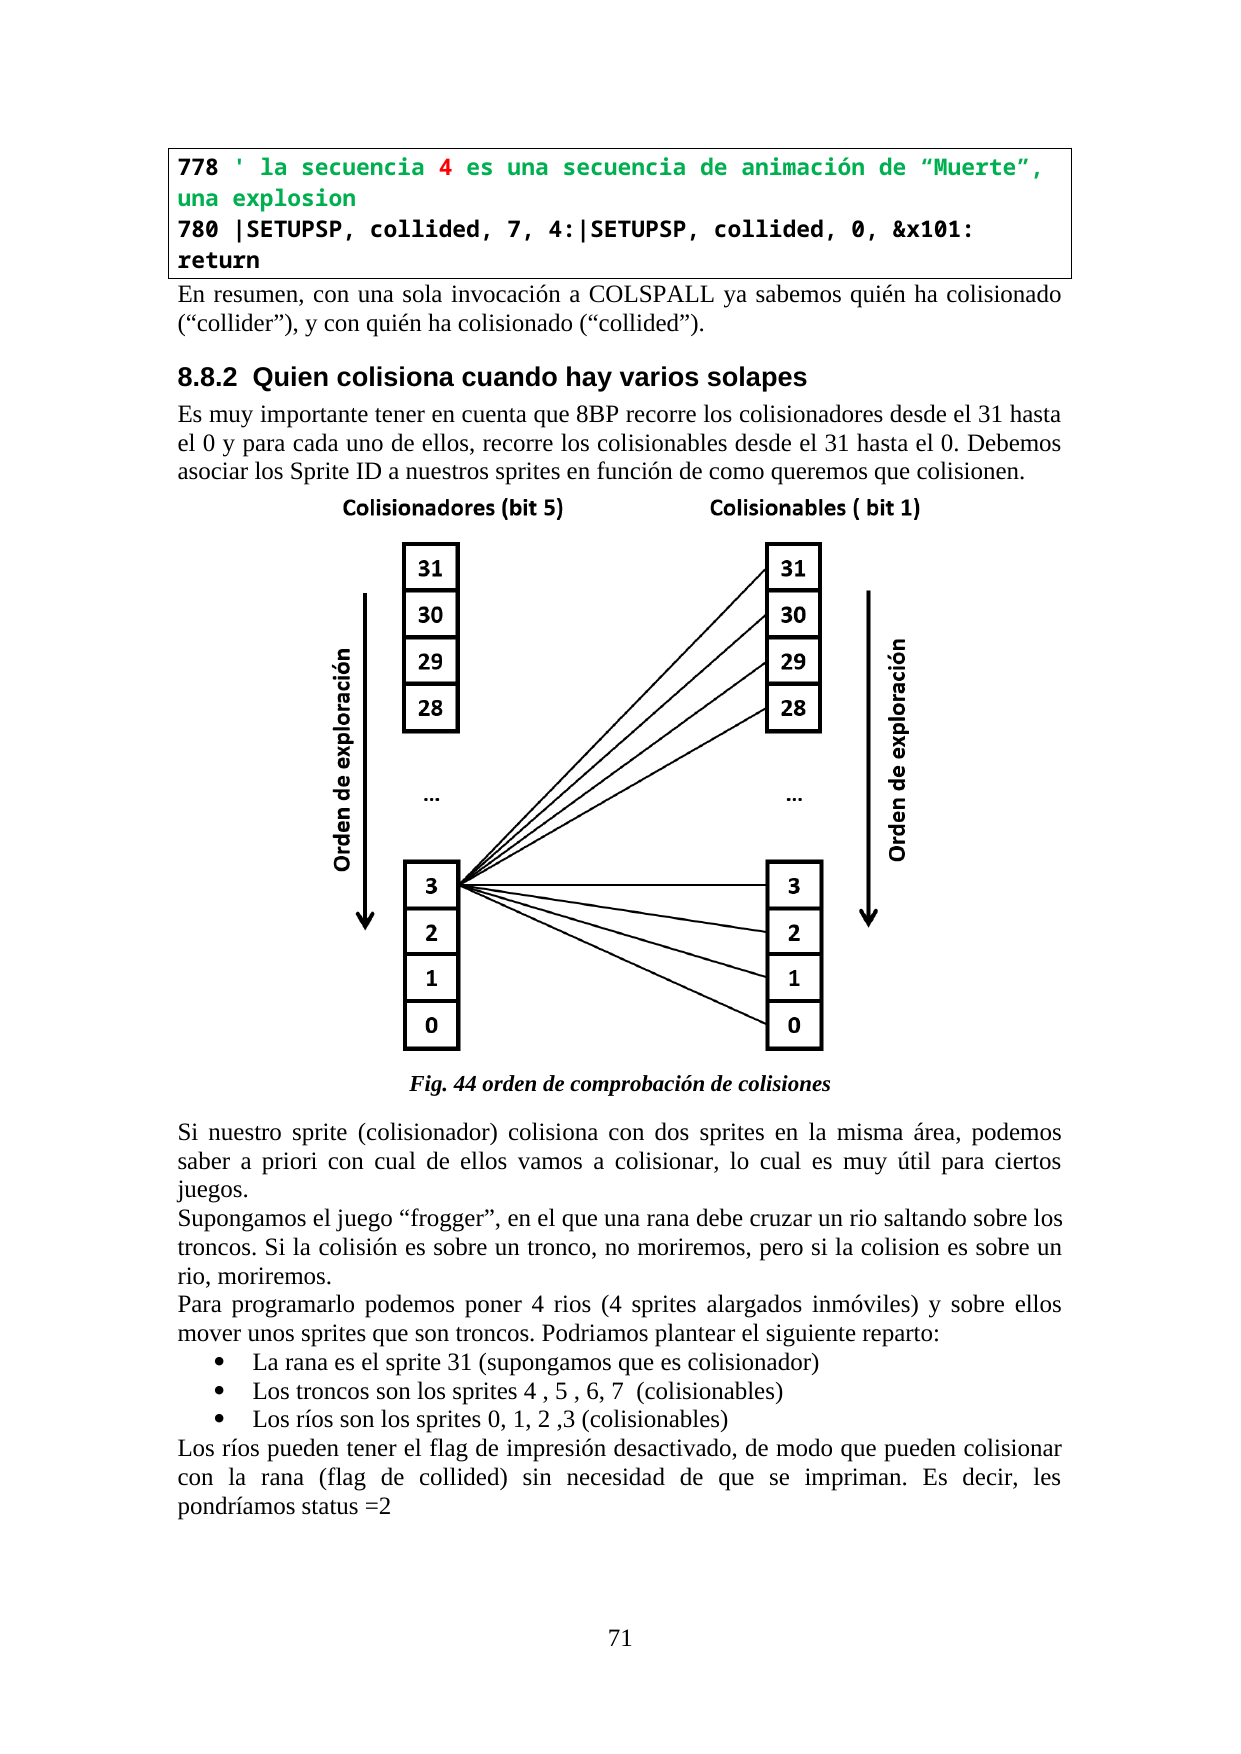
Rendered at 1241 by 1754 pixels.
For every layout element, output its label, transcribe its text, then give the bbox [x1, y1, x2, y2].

picture [313, 485, 927, 1070]
list Los troncos son los sprites 4 , 5 , 6, 7 (colisionables) [215, 1376, 1063, 1404]
text Supongamos el juego “frogger”, en el que una rana debe cruzar un rio saltando sobre los troncos. Si la colisión es sobre un tronco, no moriremos, pero si la colision es sobre un rio, moriremos. [177, 1203, 1063, 1289]
list Los ríos son los sprites 0, 1, 2 ,3 (colisionables) [215, 1404, 1063, 1433]
text 778 ' la secuencia 4 es una secuencia de animación de “Muerte”, una explosion [169, 149, 1071, 210]
text 780 |SETUPSP, collided, 7, 4:|SETUPSP, collided, 0, &x101: return [169, 210, 1071, 278]
text En resumen, con una sola invocación a COLSPALL ya sabemos quién ha colisionado (“collider”), y con quién ha colisionado (“collided”). [177, 279, 1063, 336]
text Fig. 44 orden de comprobación de colisiones [177, 1070, 1063, 1096]
text Si nuestro sprite (colisionador) colisiona con dos sprites en la misma área, podemos saber a priori con cual de ellos vamos a colisionar, lo cual es muy útil para ciertos juegos. [177, 1117, 1063, 1203]
subtitle Quien colisiona cuando hay varios solapes [177, 361, 1063, 393]
text Los ríos pueden tener el flag de impresión desactivado, de modo que pueden colisionar con la rana (flag de collided) sin necesidad de que se impriman. Es decir, les pondríamos status =2 [177, 1433, 1063, 1519]
list La rana es el sprite 31 (supongamos que es colisionador) [215, 1347, 1063, 1376]
text Es muy importante tener en cuenta que 8BP recorre los colisionadores desde el 31 hasta el 0 y para cada uno de ellos, recorre los colisionables desde el 31 hasta el 0. Debemos asociar los Sprite ID a nuestros sprites en función de como queremos que colisionen. [177, 399, 1063, 485]
text Para programarlo podemos poner 4 rios (4 sprites alargados inmóviles) y sobre ellos mover unos sprites que son troncos. Podriamos plantear el siguiente reparto: [177, 1289, 1063, 1347]
